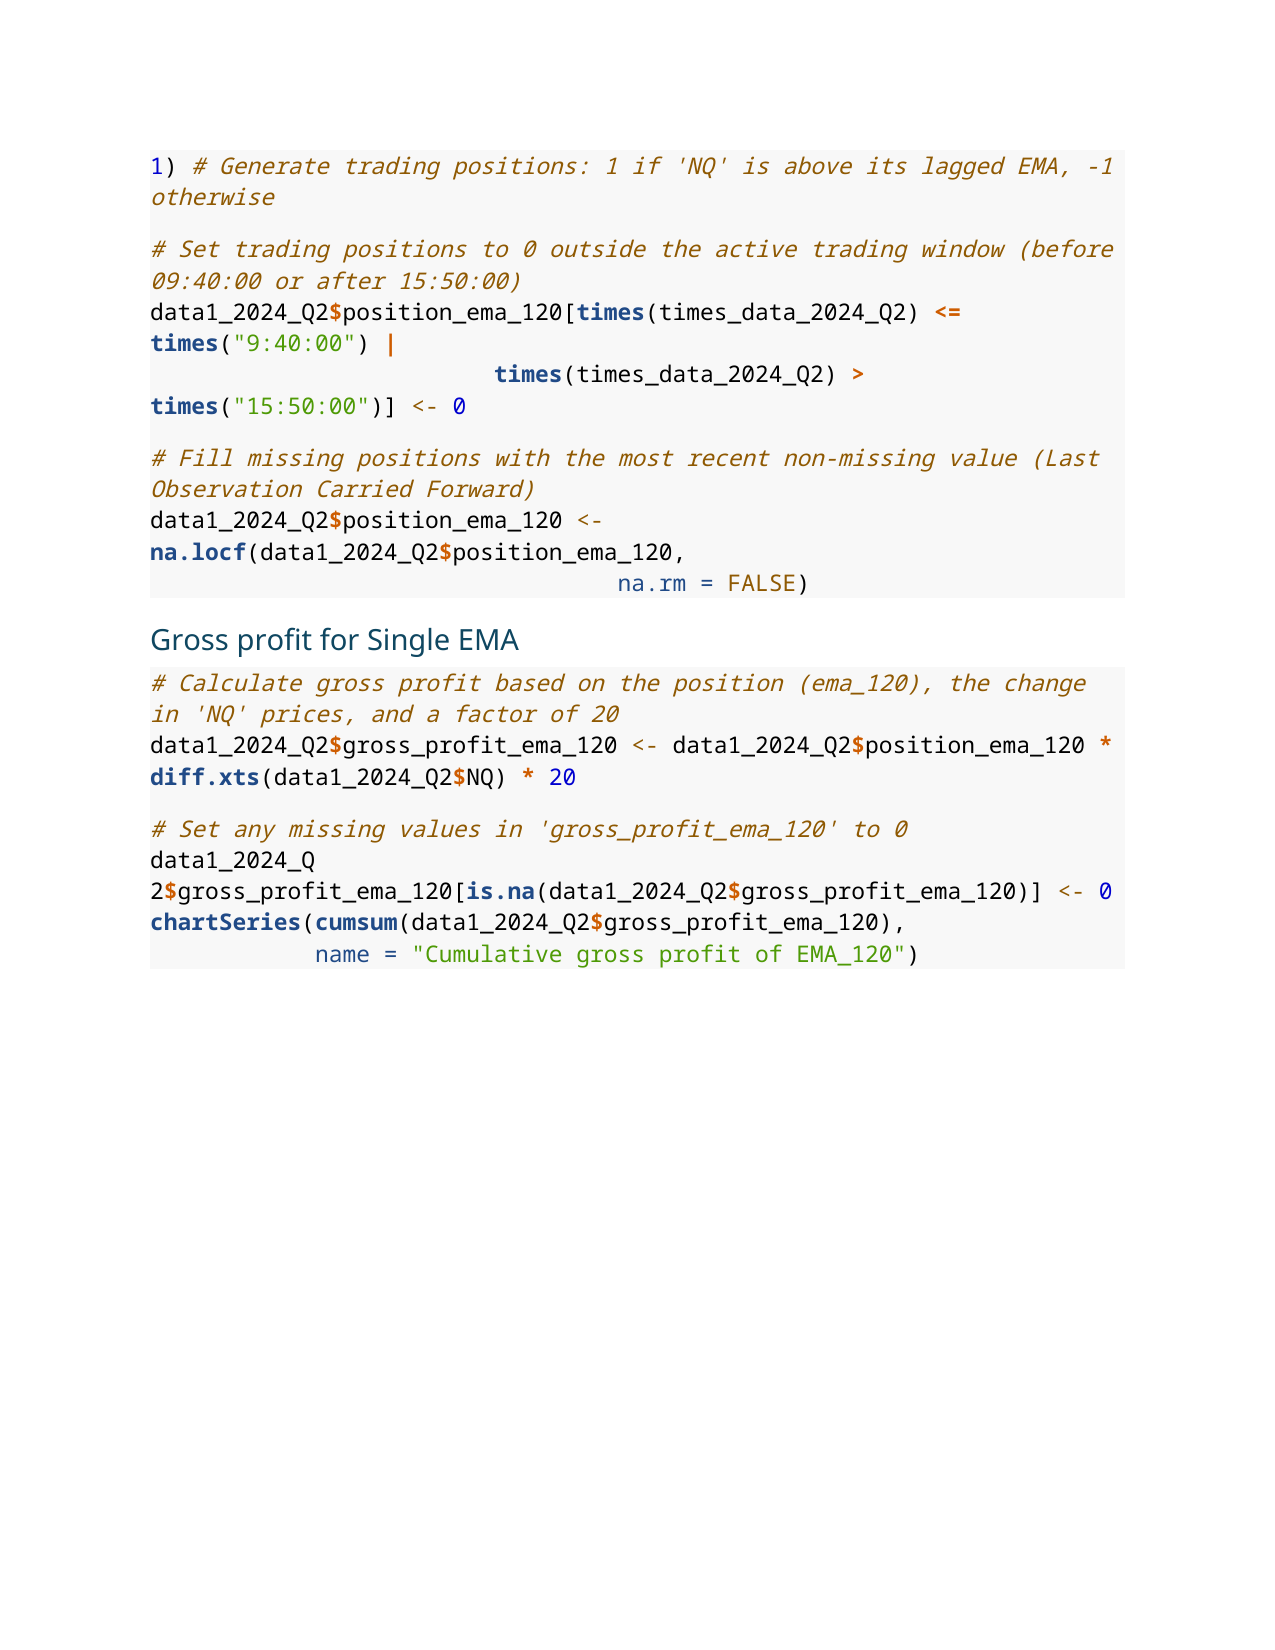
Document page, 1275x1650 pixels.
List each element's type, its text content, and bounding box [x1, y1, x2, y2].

text # Fill missing positions with the most recent non-missing value (Last Observation Carried Forward) data1_2024_Q2$position_ema_120 <- na.locf(data1_2024_Q2$position_ema_120, na.rm = FALSE) [535, 442, 1125, 598]
subtitle Gross profit for Single EMA [150, 619, 1125, 658]
text # Set any missing values in 'gross_profit_ema_120' to 0 data1_2024_Q2$gross_profit_ema_120[is.na(data1_2024_Q2$gross_profit_ema_120)] <- 0 chartSeries(cumsum(data1_2024_Q2$gross_profit_ema_120), name = "Cumulative gross profit of EMA_120") [315, 813, 1125, 969]
text # Calculate gross profit based on the position (ema_120), the change in 'NQ' prices, and a factor of 20 data1_2024_Q2$gross_profit_ema_120 <- data1_2024_Q2$position_ema_120 * diff.xts(data1_2024_Q2$NQ) * 20 [576, 667, 1125, 792]
text # Set trading positions to 0 outside the active trading window (before 09:40:00 or after 15:50:00) data1_2024_Q2$position_ema_120[times(times_data_2024_Q2) <= times("9:40:00") | times(times_data_2024_Q2) > times("15:50:00")] <- 0 [150, 233, 1125, 421]
